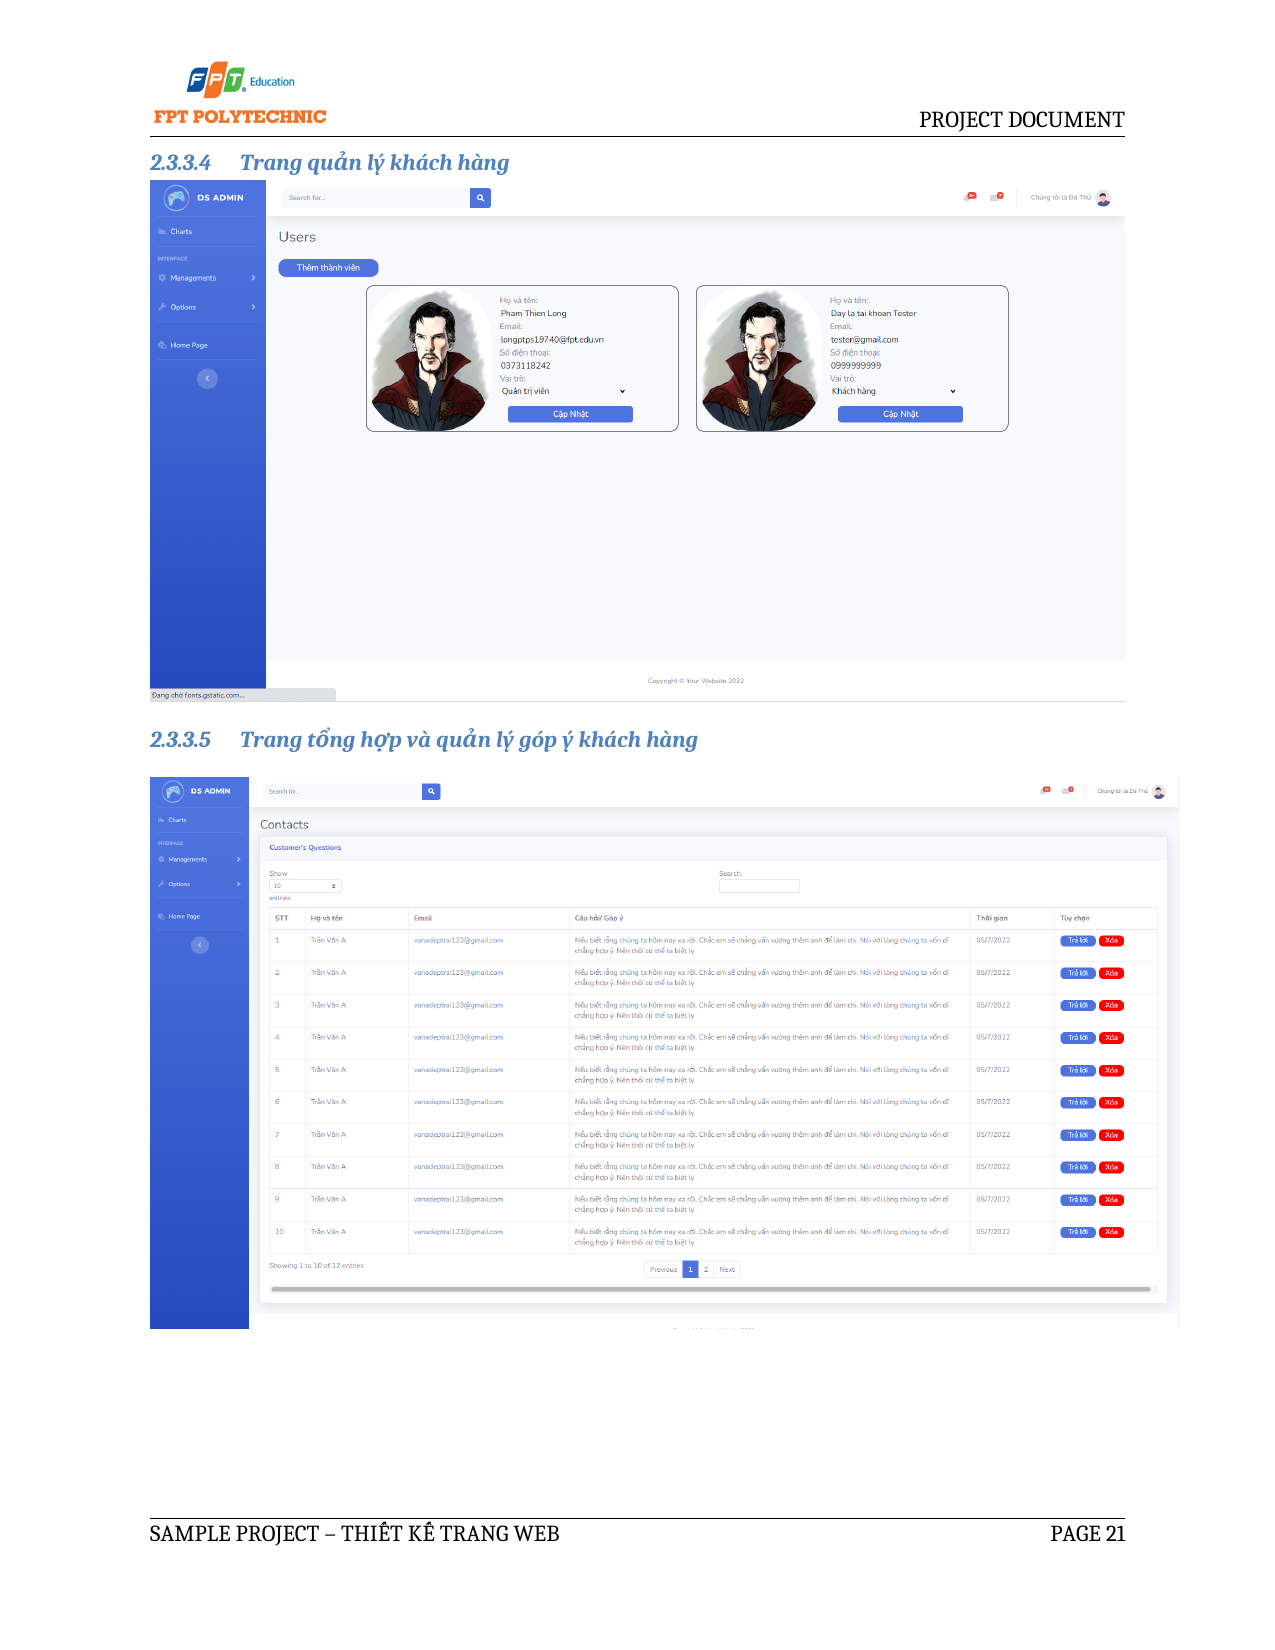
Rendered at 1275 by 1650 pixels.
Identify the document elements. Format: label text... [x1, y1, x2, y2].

picture [150, 777, 1180, 1329]
subtitle Trang tổng hợp và quản lý góp ý khách hàng [150, 727, 1125, 753]
picture [150, 180, 1125, 702]
subtitle Trang quản lý khách hàng [150, 150, 1125, 176]
picture [150, 59, 329, 128]
